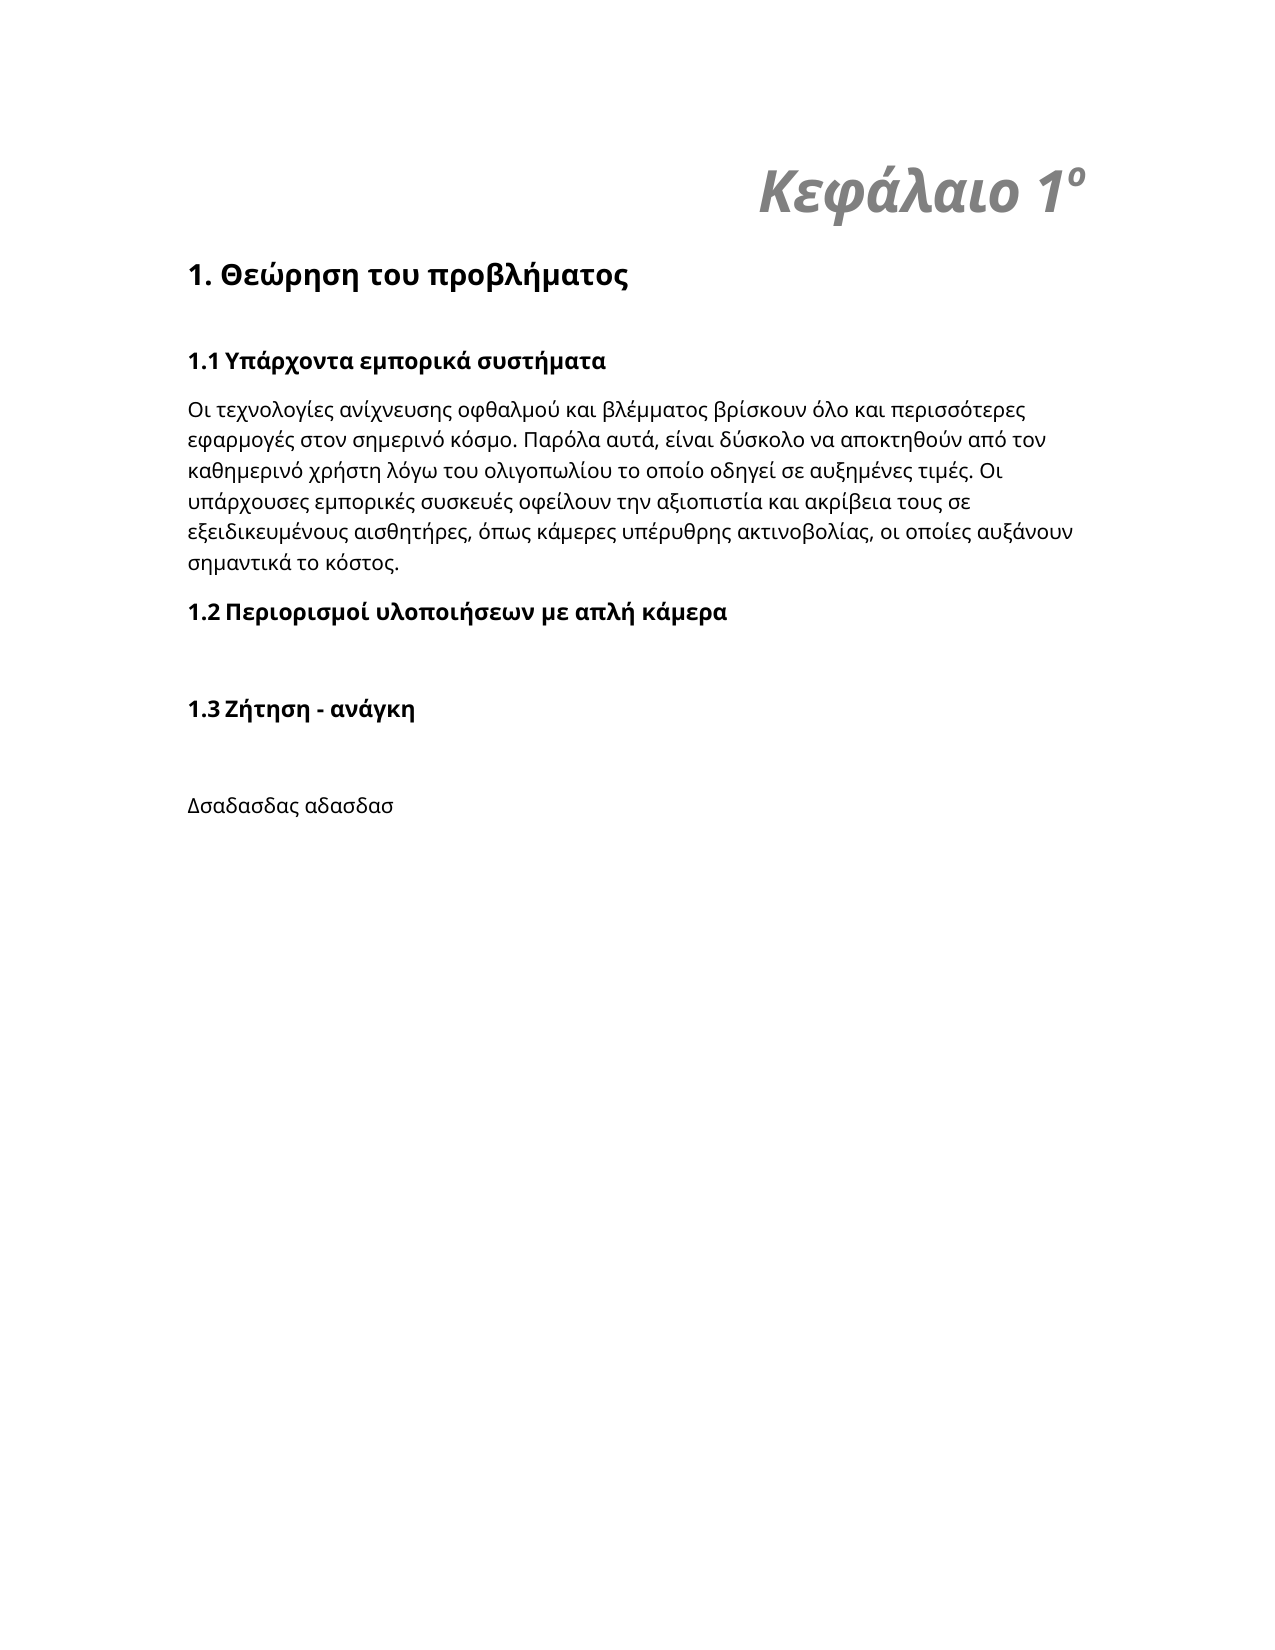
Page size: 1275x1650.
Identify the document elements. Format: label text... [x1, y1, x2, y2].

subtitle 1. Θεώρηση του προβλήματος [187, 254, 1087, 294]
text Δσαδασδας αδασδασ [187, 791, 1087, 819]
subtitle Ζήτηση - ανάγκη [187, 693, 1087, 724]
title Κεφάλαιο 1ο [225, 150, 1087, 229]
subtitle Περιορισμοί υλοποιήσεων με απλή κάμερα [187, 595, 1087, 627]
text Οι τεχνολογίες ανίχνευσης οφθαλμού και βλέμματος βρίσκουν όλο και περισσότερες εφαρμογές στον σημερινό κόσμο. Παρόλα αυτά, είναι δύσκολο να αποκτηθούν από τον καθημερινό χρήστη λόγω του ολιγοπωλίου το οποίο οδηγεί σε αυξημένες τιμές. Οι υπάρχουσες εμπορικές συσκευές οφείλουν την αξιοπιστία και ακρίβεια τους σε εξειδικευμένους αισθητήρες, όπως κάμερες υπέρυθρης ακτινοβολίας, οι οποίες αυξάνουν σημαντικά το κόστος. [187, 395, 1087, 577]
subtitle Υπάρχοντα εμπορικά συστήματα [187, 344, 1087, 376]
